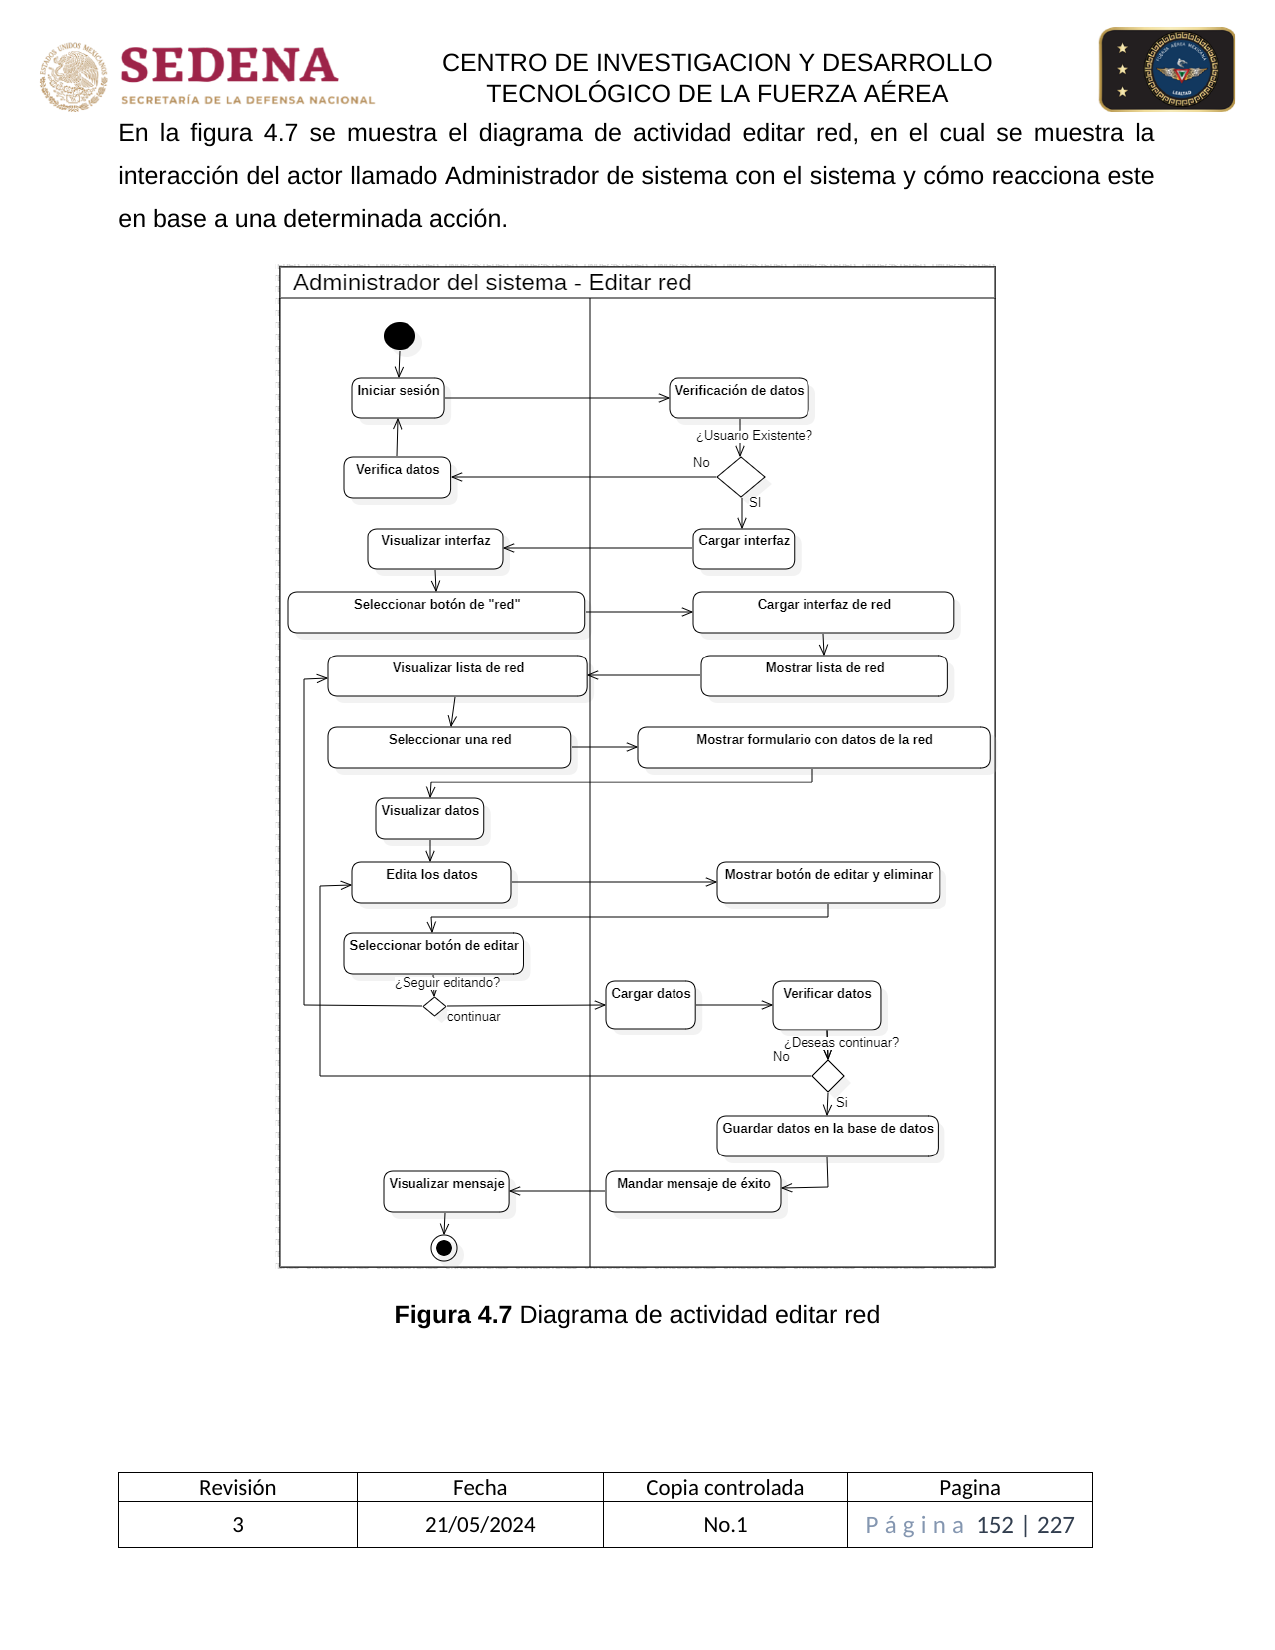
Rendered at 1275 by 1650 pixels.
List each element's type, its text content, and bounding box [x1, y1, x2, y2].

picture [275, 264, 1000, 1270]
text Figura 4.7 Diagrama de actividad editar red [118, 1300, 1157, 1329]
picture [39, 27, 1236, 112]
text En la figura 4.7 se muestra el diagrama de actividad editar red, en el cual se muestra la interacción del actor llamado Administrador de sistema con el sistema y cómo reacciona este en base a una determinada acción. [118, 118, 1157, 233]
